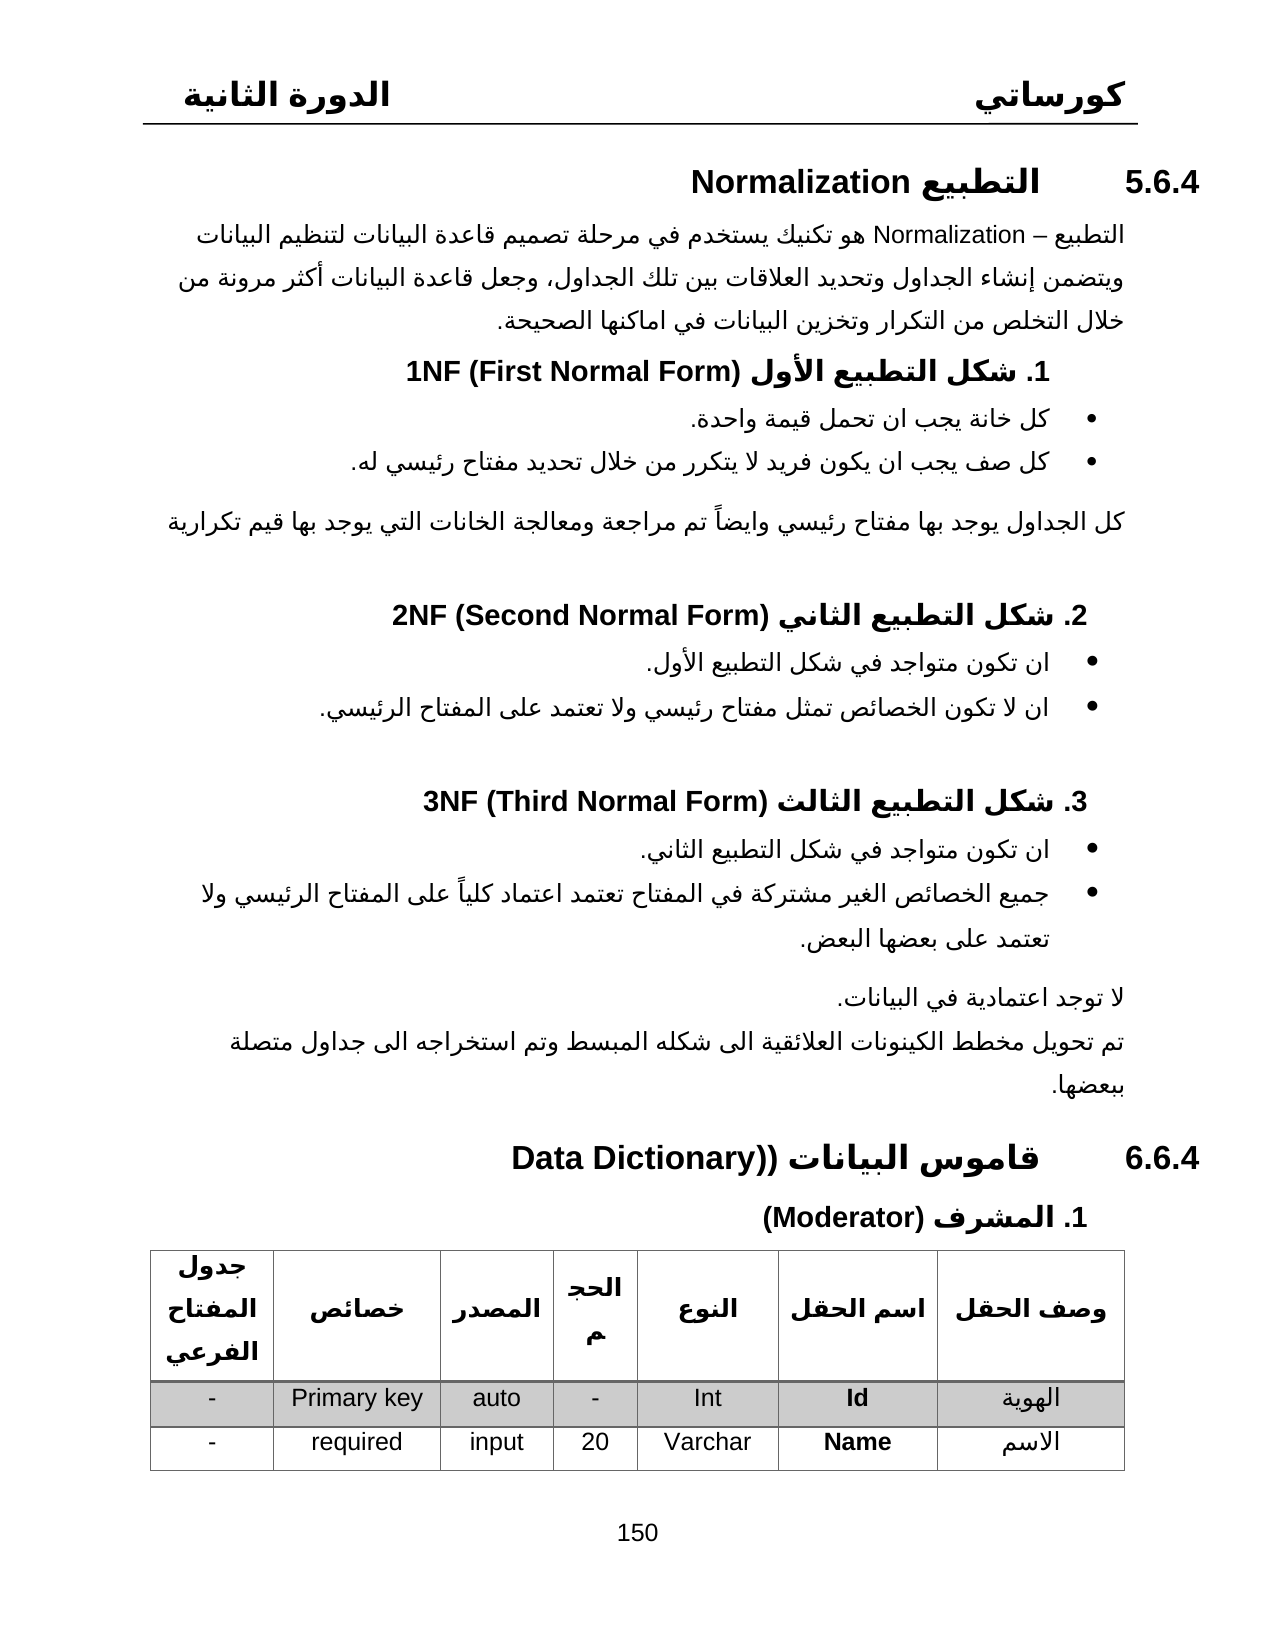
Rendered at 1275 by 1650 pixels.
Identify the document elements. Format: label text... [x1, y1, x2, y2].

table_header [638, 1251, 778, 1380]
text لا توجد اعتمادية في البيانات. [150, 983, 1125, 1012]
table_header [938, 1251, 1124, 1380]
subtitle المشرف (Moderator) [150, 1199, 1087, 1233]
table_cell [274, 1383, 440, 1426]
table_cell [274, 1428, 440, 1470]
list كل صف يجب ان يكون فريد لا يتكرر من خلال تحديد مفتاح رئيسي له. [150, 447, 1087, 476]
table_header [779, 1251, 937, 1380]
list ان تكون متواجد في شكل التطبيع الأول. [150, 648, 1087, 678]
list ان لا تكون الخصائص تمثل مفتاح رئيسي ولا تعتمد على المفتاح الرئيسي. [150, 692, 1087, 722]
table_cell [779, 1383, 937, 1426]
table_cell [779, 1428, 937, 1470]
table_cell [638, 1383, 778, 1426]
text تم تحويل مخطط الكينونات العلائقية الى شكله المبسط وتم استخراجه الى جداول متصلة ببعضها. [150, 1027, 1125, 1098]
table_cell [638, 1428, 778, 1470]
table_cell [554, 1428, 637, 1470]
subtitle شكل التطبيع الأول 1NF (First Normal Form) [150, 354, 1050, 387]
list ان تكون متواجد في شكل التطبيع الثاني. [150, 835, 1087, 864]
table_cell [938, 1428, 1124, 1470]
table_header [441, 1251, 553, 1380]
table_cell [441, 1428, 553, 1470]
subtitle شكل التطبيع الثالث 3NF (Third Normal Form) [150, 784, 1087, 818]
subtitle شكل التطبيع الثاني 2NF (Second Normal Form) [150, 597, 1087, 631]
subtitle التطبيع Normalization [150, 162, 1125, 201]
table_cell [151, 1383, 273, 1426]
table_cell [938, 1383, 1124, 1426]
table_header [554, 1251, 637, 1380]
list جميع الخصائص الغير مشتركة في المفتاح تعتمد اعتماد كلياً على المفتاح الرئيسي ولا تعتمد على بعضها البعض. [150, 879, 1087, 952]
text التطبيع – Normalization هو تكنيك يستخدم في مرحلة تصميم قاعدة البيانات لتنظيم البيانات ويتضمن إنشاء الجداول وتحديد العلاقات بين تلك الجداول، وجعل قاعدة البيانات أكثر مرونة من خلال التخلص من التكرار وتخزين البيانات في اماكنها الصحيحة. [150, 220, 1125, 335]
text كل الجداول يوجد بها مفتاح رئيسي وايضاً تم مراجعة ومعالجة الخانات التي يوجد بها قيم تكرارية [150, 507, 1125, 536]
subtitle قاموس البيانات ((Data Dictionary [150, 1138, 1125, 1176]
list كل خانة يجب ان تحمل قيمة واحدة. [150, 404, 1087, 433]
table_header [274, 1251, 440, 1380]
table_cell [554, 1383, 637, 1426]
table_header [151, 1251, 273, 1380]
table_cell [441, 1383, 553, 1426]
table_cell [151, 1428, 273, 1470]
